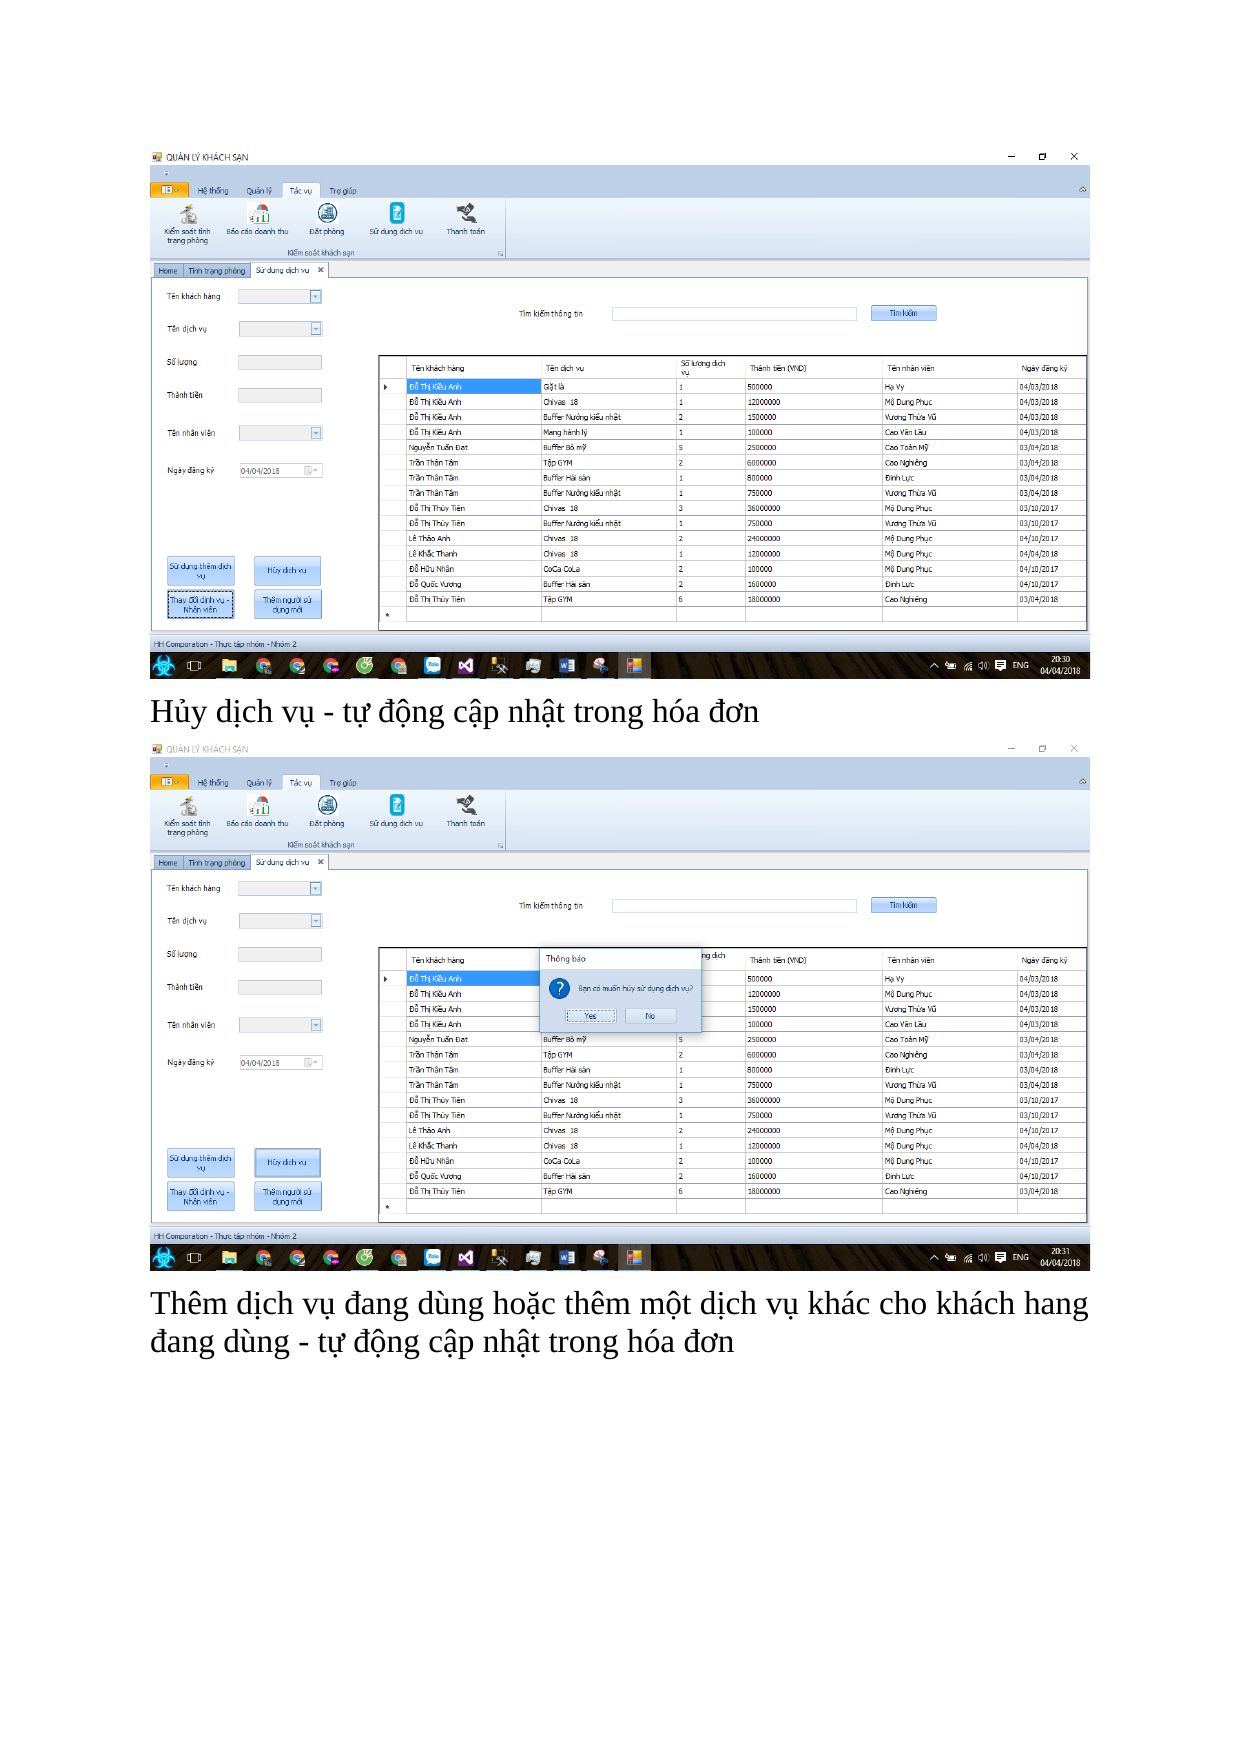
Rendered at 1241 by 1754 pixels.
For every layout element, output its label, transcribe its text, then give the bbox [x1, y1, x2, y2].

picture [150, 742, 1091, 1271]
picture [150, 150, 1091, 679]
text Hủy dịch vụ - tự động cập nhật trong hóa đơn [150, 691, 1090, 729]
text Thêm dịch vụ đang dùng hoặc thêm một dịch vụ khác cho khách hang đang dùng - tự động cập nhật trong hóa đơn [150, 1283, 1090, 1360]
